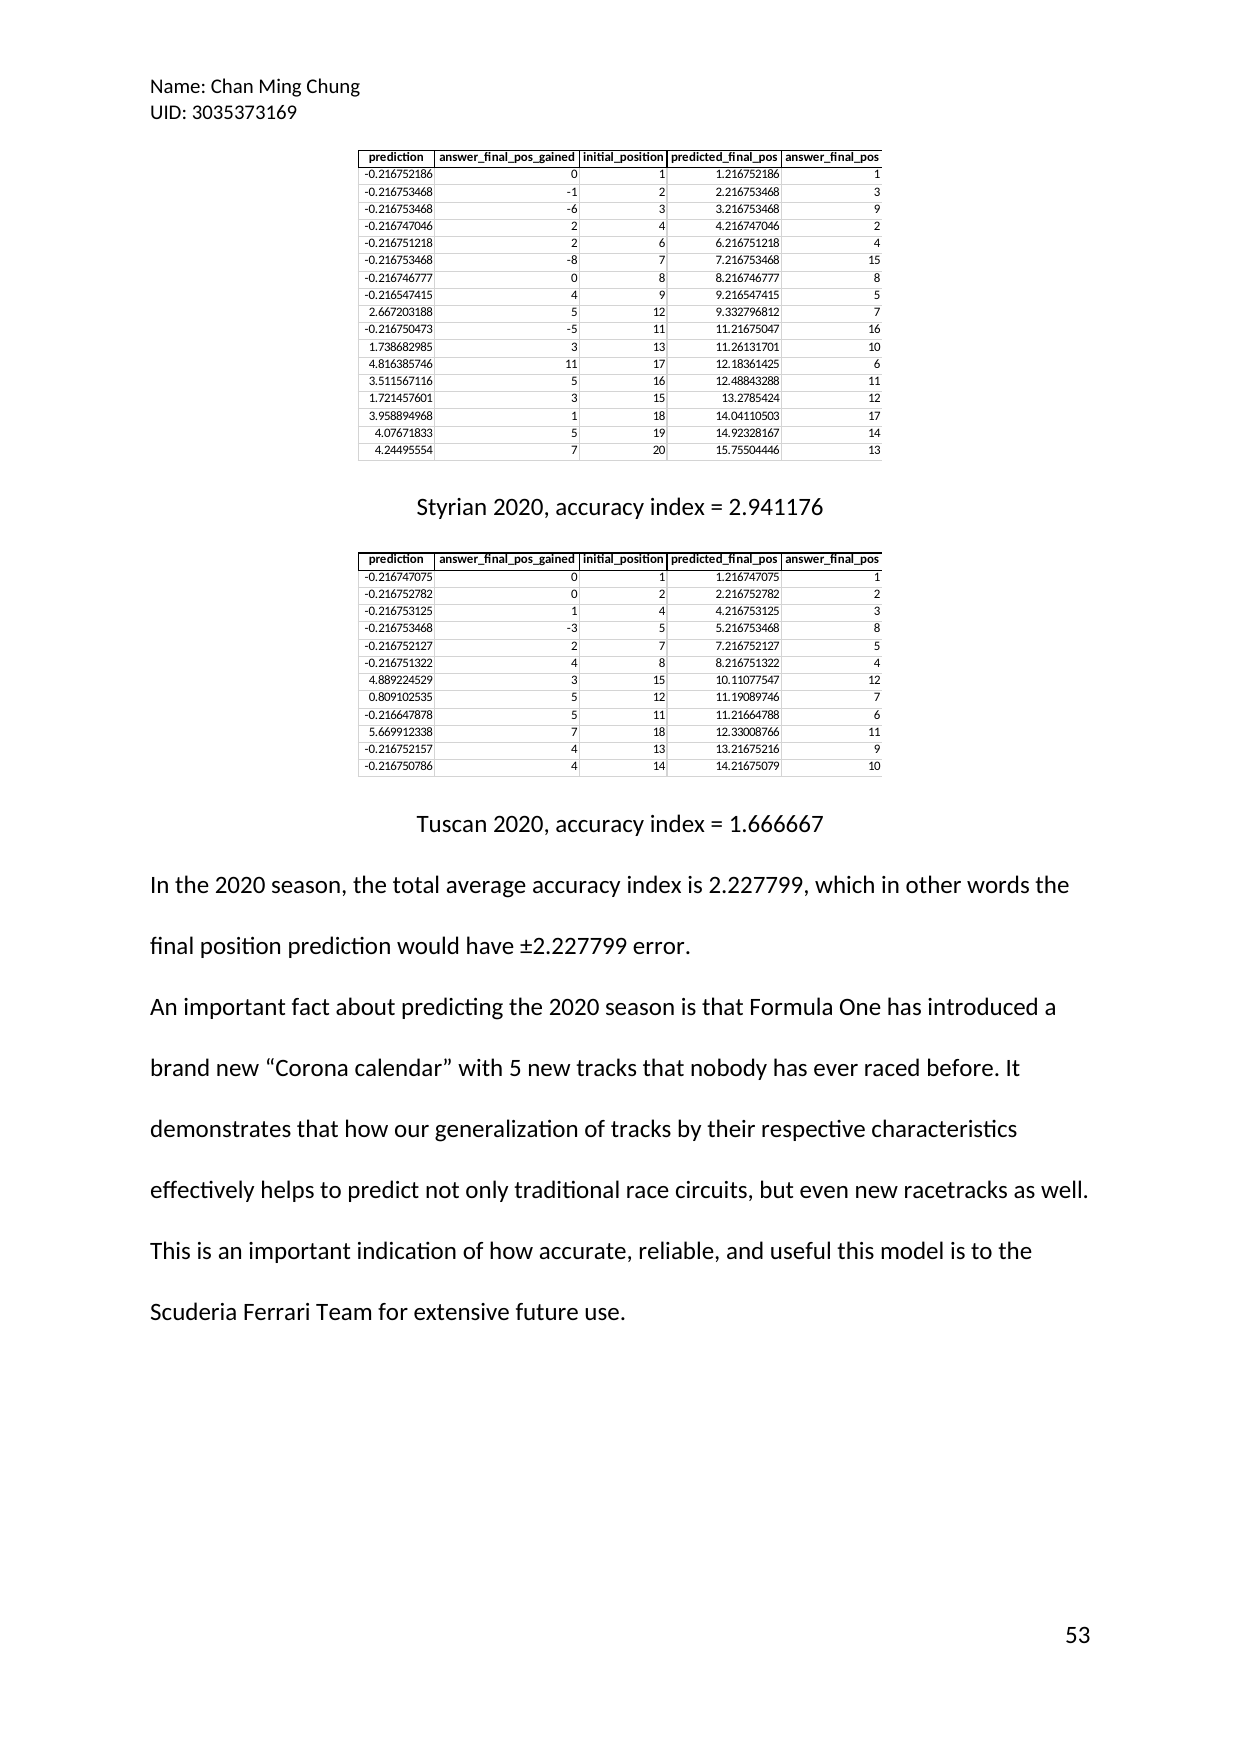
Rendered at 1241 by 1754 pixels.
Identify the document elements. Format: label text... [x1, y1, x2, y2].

text An important fact about predicting the 2020 season is that Formula One has introduced a brand new “Corona calendar” with 5 new tracks that nobody has ever raced before. It demonstrates that how our generalization of tracks by their respective characteristics effectively helps to predict not only traditional race circuits, but even new racetracks as well. This is an important indication of how accurate, reliable, and useful this model is to the Scuderia Ferrari Team for extensive future use. [150, 991, 1090, 1327]
text In the 2020 season, the total average accuracy index is 2.227799, which in other words the final position prediction would have ±2.227799 error. [150, 869, 1090, 961]
text Styrian 2020, accuracy index = 2.941176 [150, 491, 1090, 522]
text Tuscan 2020, accuracy index = 1.666667 [150, 808, 1090, 838]
